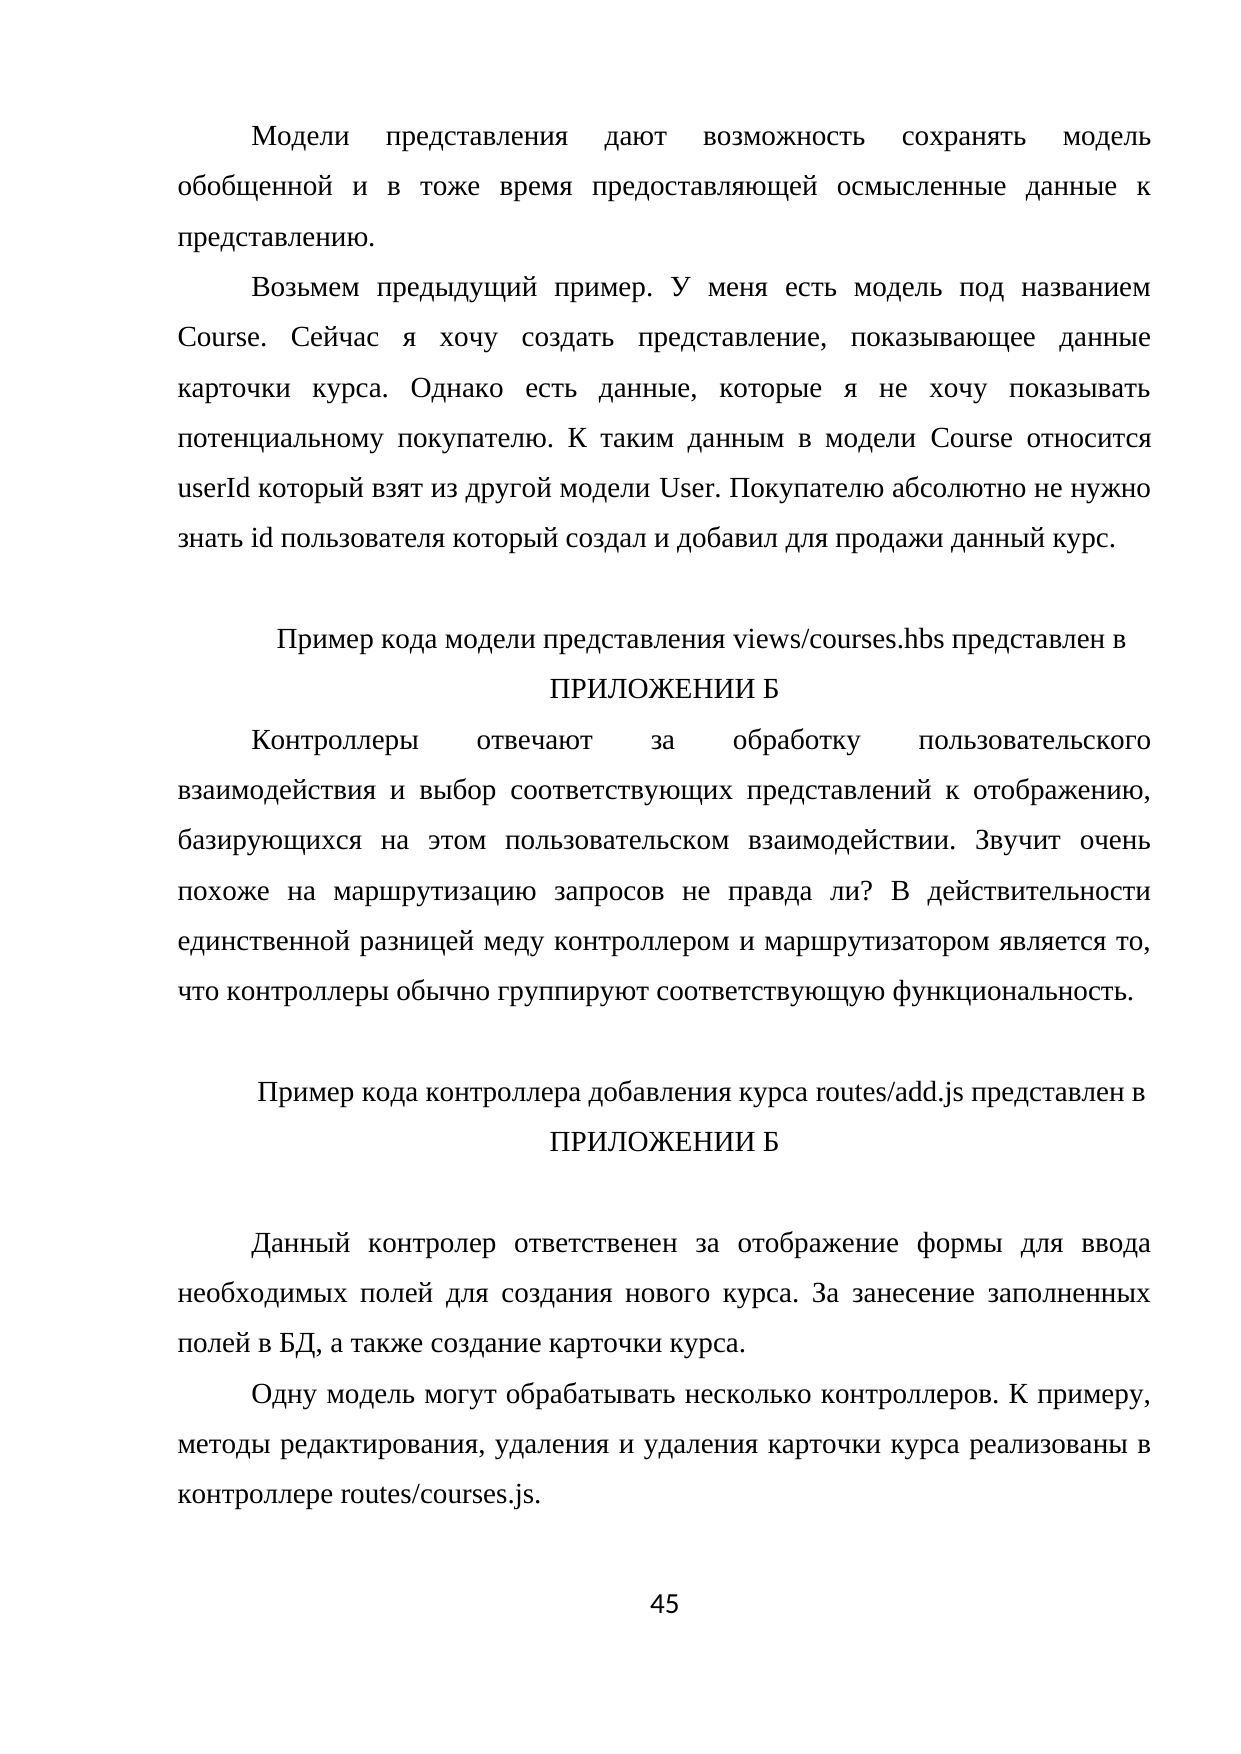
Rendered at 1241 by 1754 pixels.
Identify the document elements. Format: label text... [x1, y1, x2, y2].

text Модели представления дают возможность сохранять модель обобщенной и в тоже время предоставляющей осмысленные данные к представлению. [177, 118, 1152, 252]
text Возьмем предыдущий пример. У меня есть модель под названием Course. Сейчас я хочу создать представление, показывающее данные карточки курса. Однако есть данные, которые я не хочу показывать потенциальному покупателю. К таким данным в модели Course относится userId который взят из другой модели User. Покупателю абсолютно не нужно знать id пользователя который создал и добавил для продажи данный курс. [177, 269, 1152, 554]
text Пример кода модели представления views/courses.hbs представлен в ПРИЛОЖЕНИИ Б [177, 621, 1152, 705]
text Одну модель могут обрабатывать несколько контроллеров. К примеру, методы редактирования, удаления и удаления карточки курса реализованы в контроллере routes/courses.js. [177, 1376, 1152, 1510]
text Пример кода контроллера добавления курса routes/add.js представлен в ПРИЛОЖЕНИИ Б [177, 1074, 1152, 1158]
text Данный контролер ответственен за отображение формы для ввода необходимых полей для создания нового курса. За занесение заполненных полей в БД, а также создание карточки курса. [177, 1225, 1152, 1359]
text Контроллеры отвечают за обработку пользовательского взаимодействия и выбор соответствующих представлений к отображению, базирующихся на этом пользовательском взаимодействии. Звучит очень похоже на маршрутизацию запросов не правда ли? В действительности единственной разницей меду контроллером и маршрутизатором является то, что контроллеры обычно группируют соответствующую функциональность. [177, 722, 1152, 1007]
